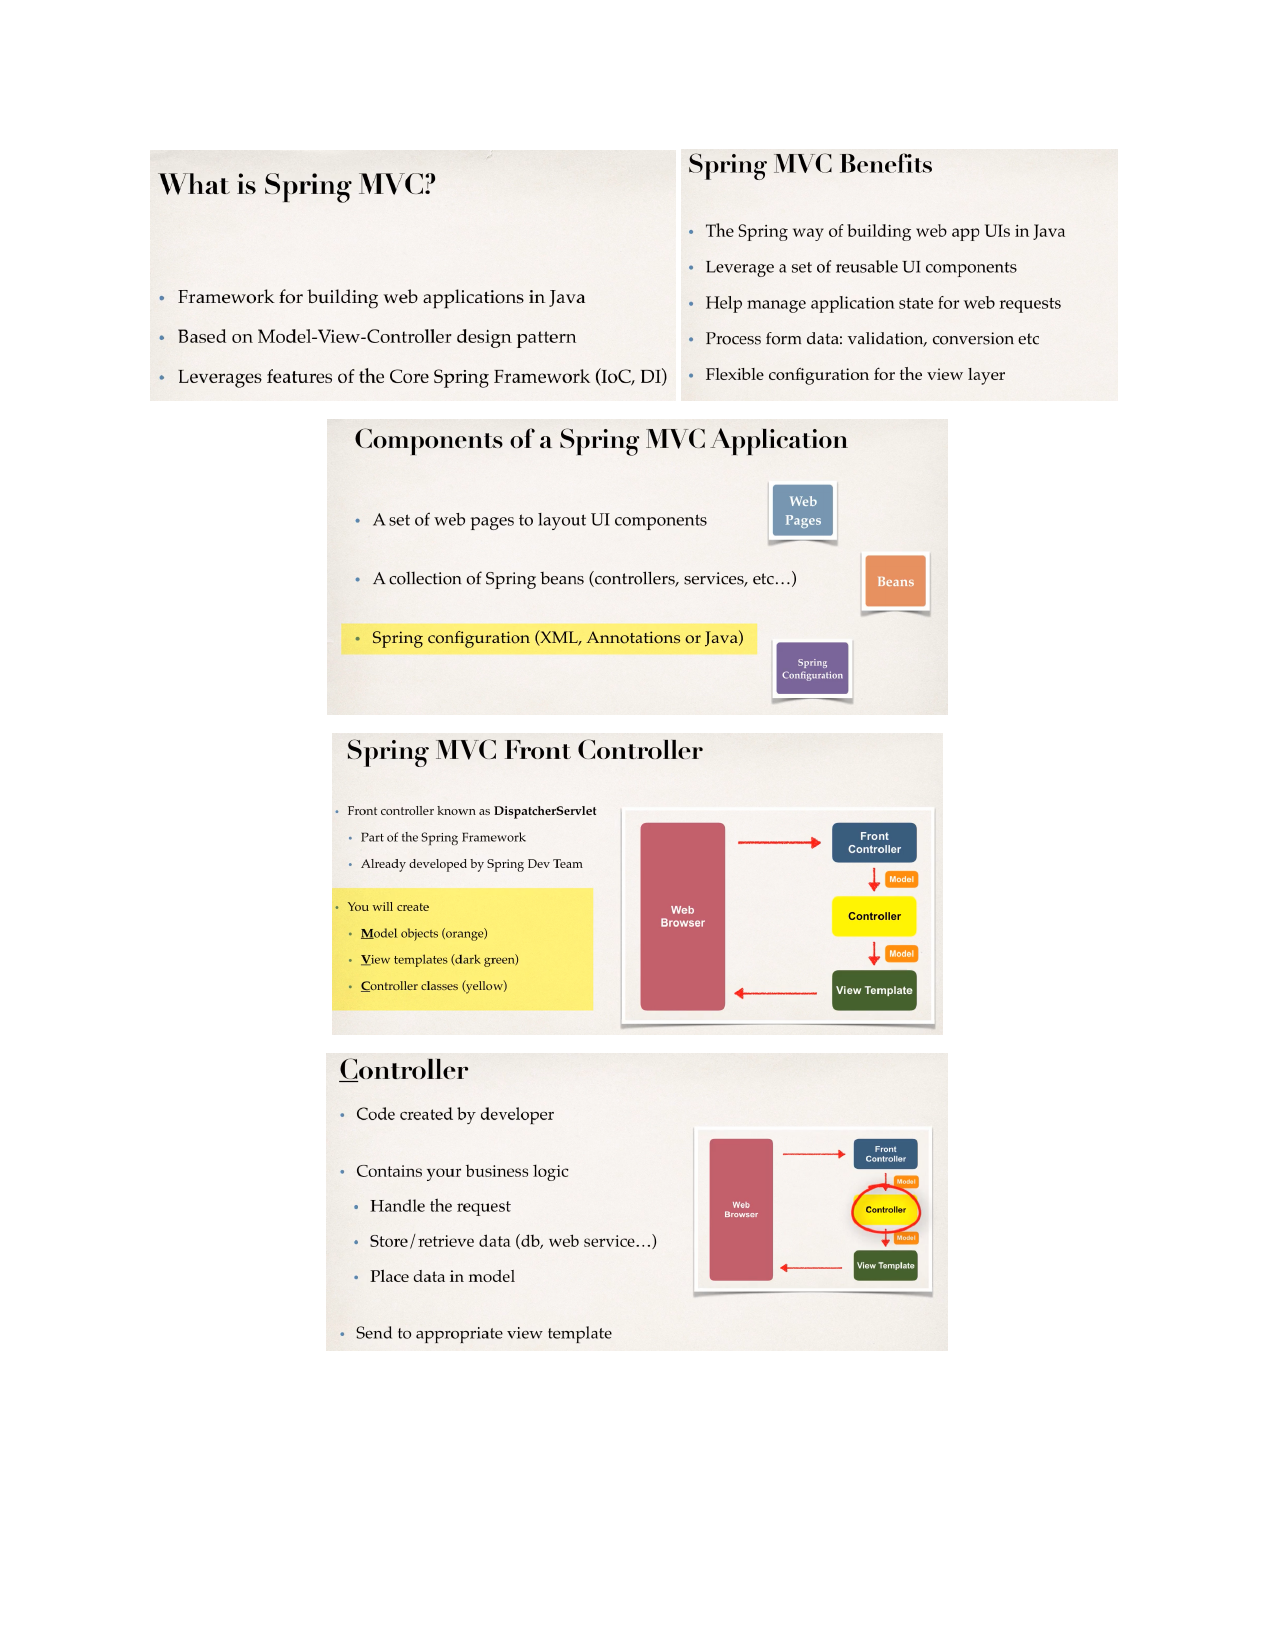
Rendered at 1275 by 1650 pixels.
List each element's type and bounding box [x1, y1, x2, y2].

picture [326, 1053, 948, 1351]
picture [681, 149, 1118, 401]
picture [150, 150, 676, 401]
picture [332, 733, 943, 1035]
picture [327, 419, 948, 715]
